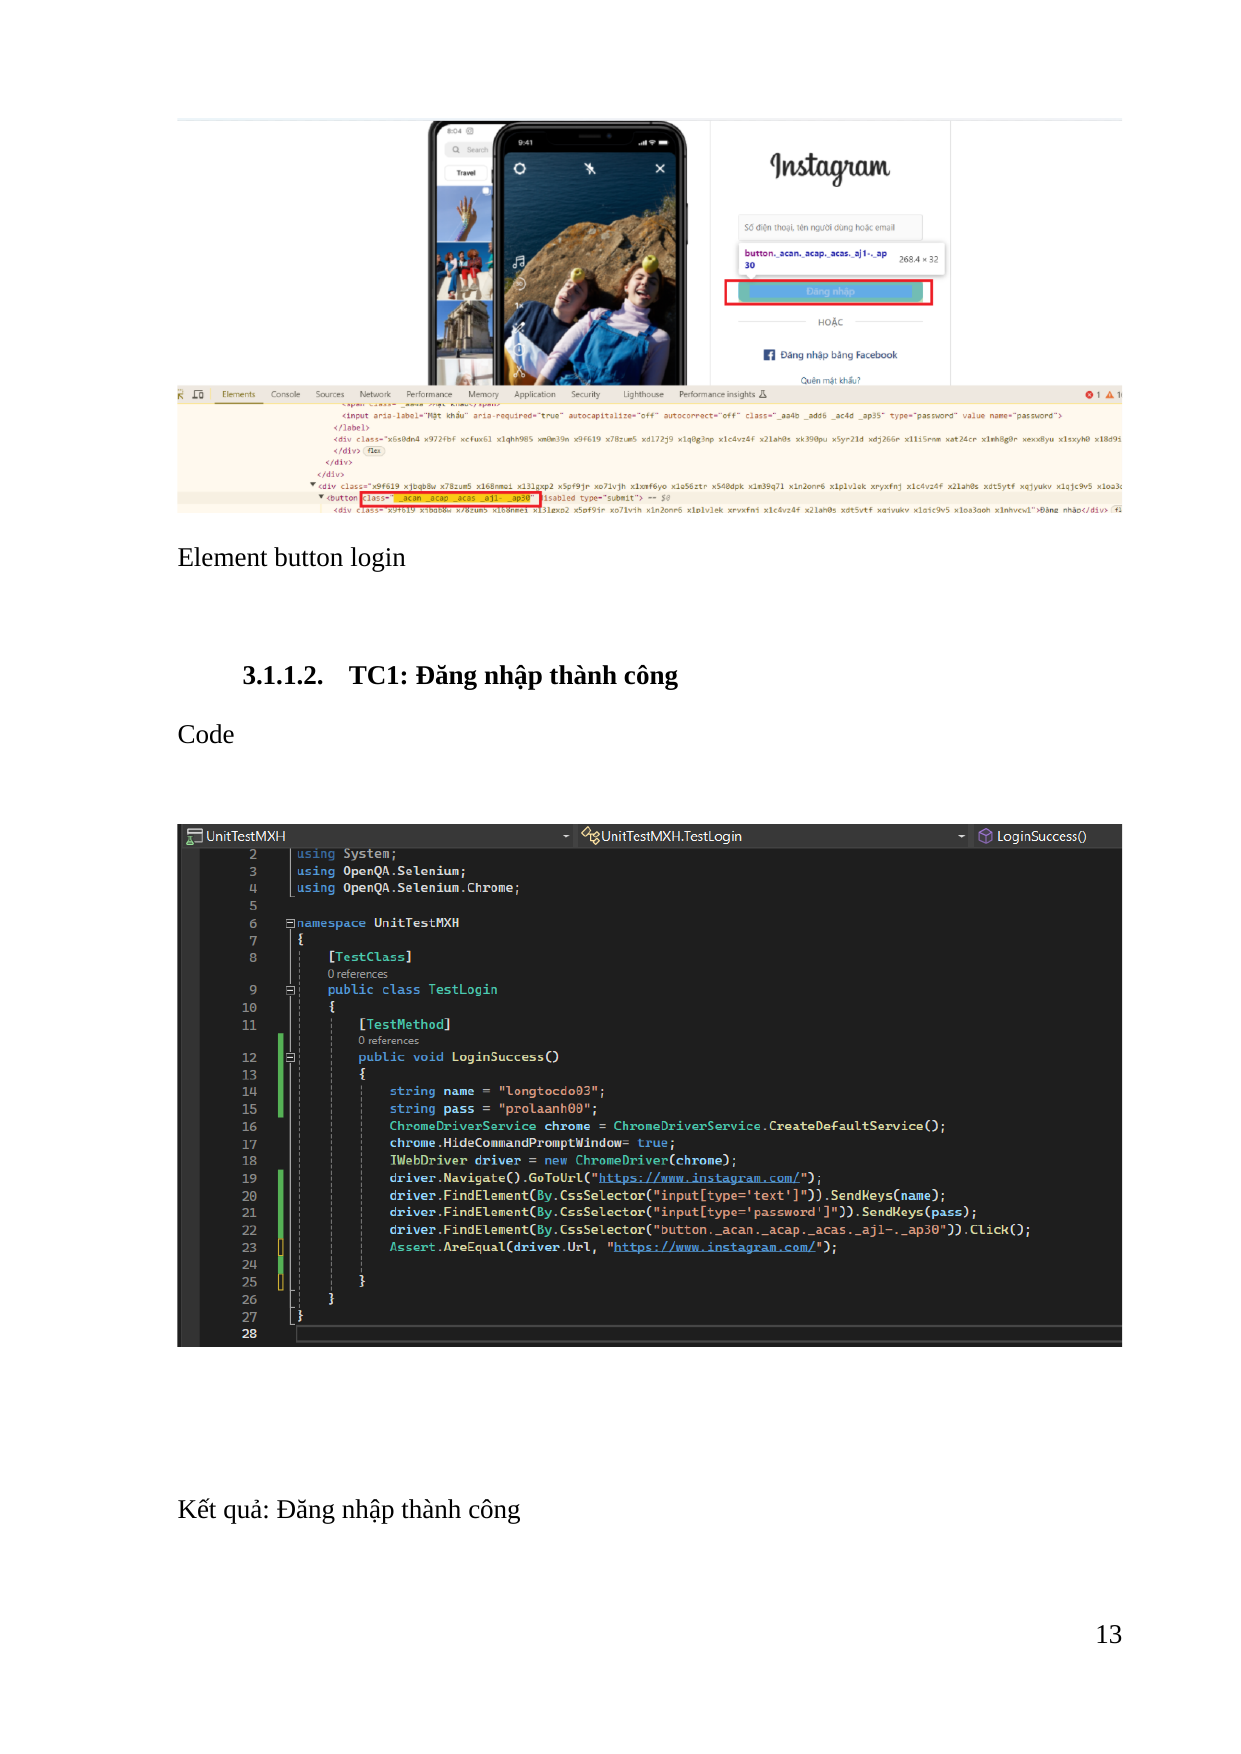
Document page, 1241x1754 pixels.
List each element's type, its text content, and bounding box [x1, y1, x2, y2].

picture [177, 118, 1123, 513]
text Code [177, 718, 1122, 749]
text Element button login [177, 541, 1122, 572]
subtitle TC1: Đăng nhập thành công [242, 659, 1122, 690]
text Kết quả: Đăng nhập thành công [177, 1493, 1122, 1524]
picture [177, 824, 1123, 1347]
